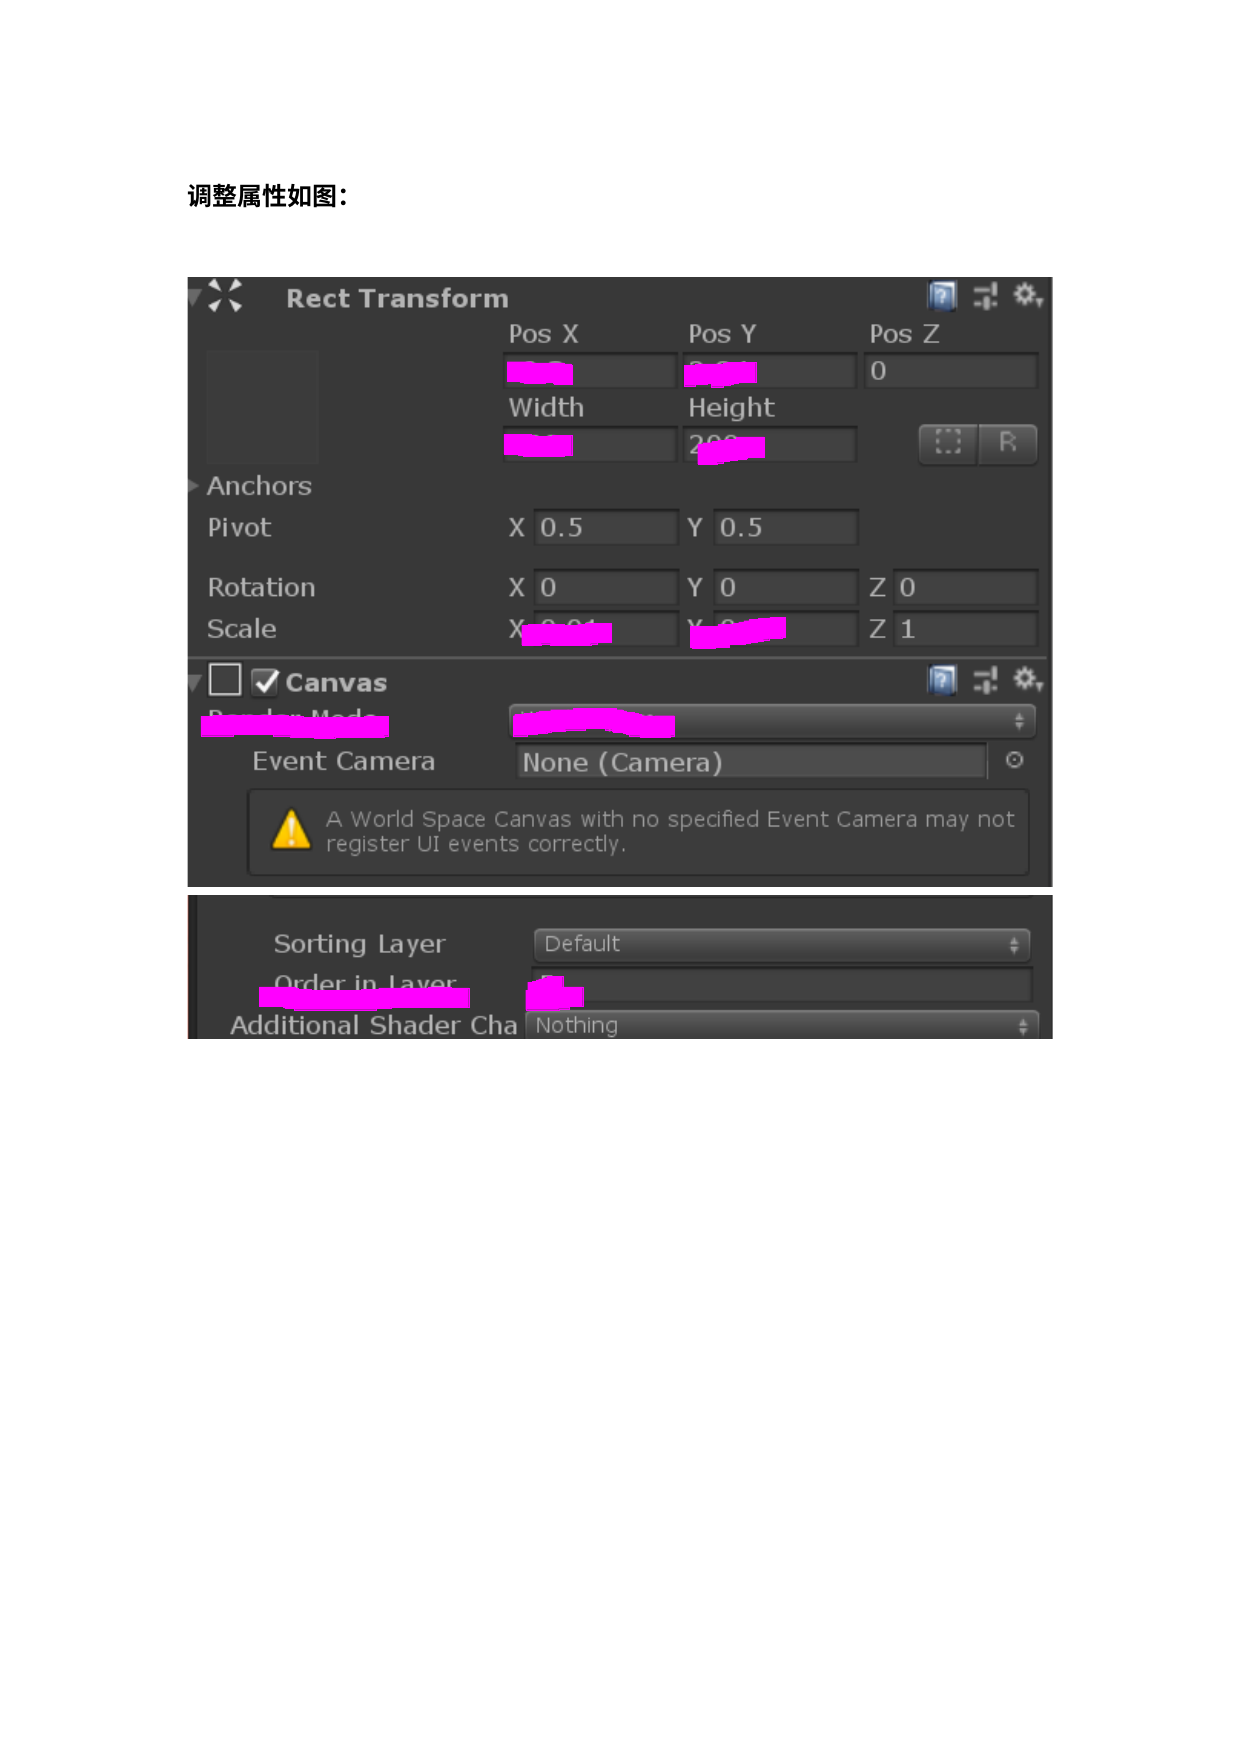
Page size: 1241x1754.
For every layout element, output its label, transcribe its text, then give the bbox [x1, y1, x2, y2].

picture [187, 277, 1053, 887]
subtitle 调整属性如图： [187, 162, 1053, 227]
picture [187, 895, 1053, 1039]
